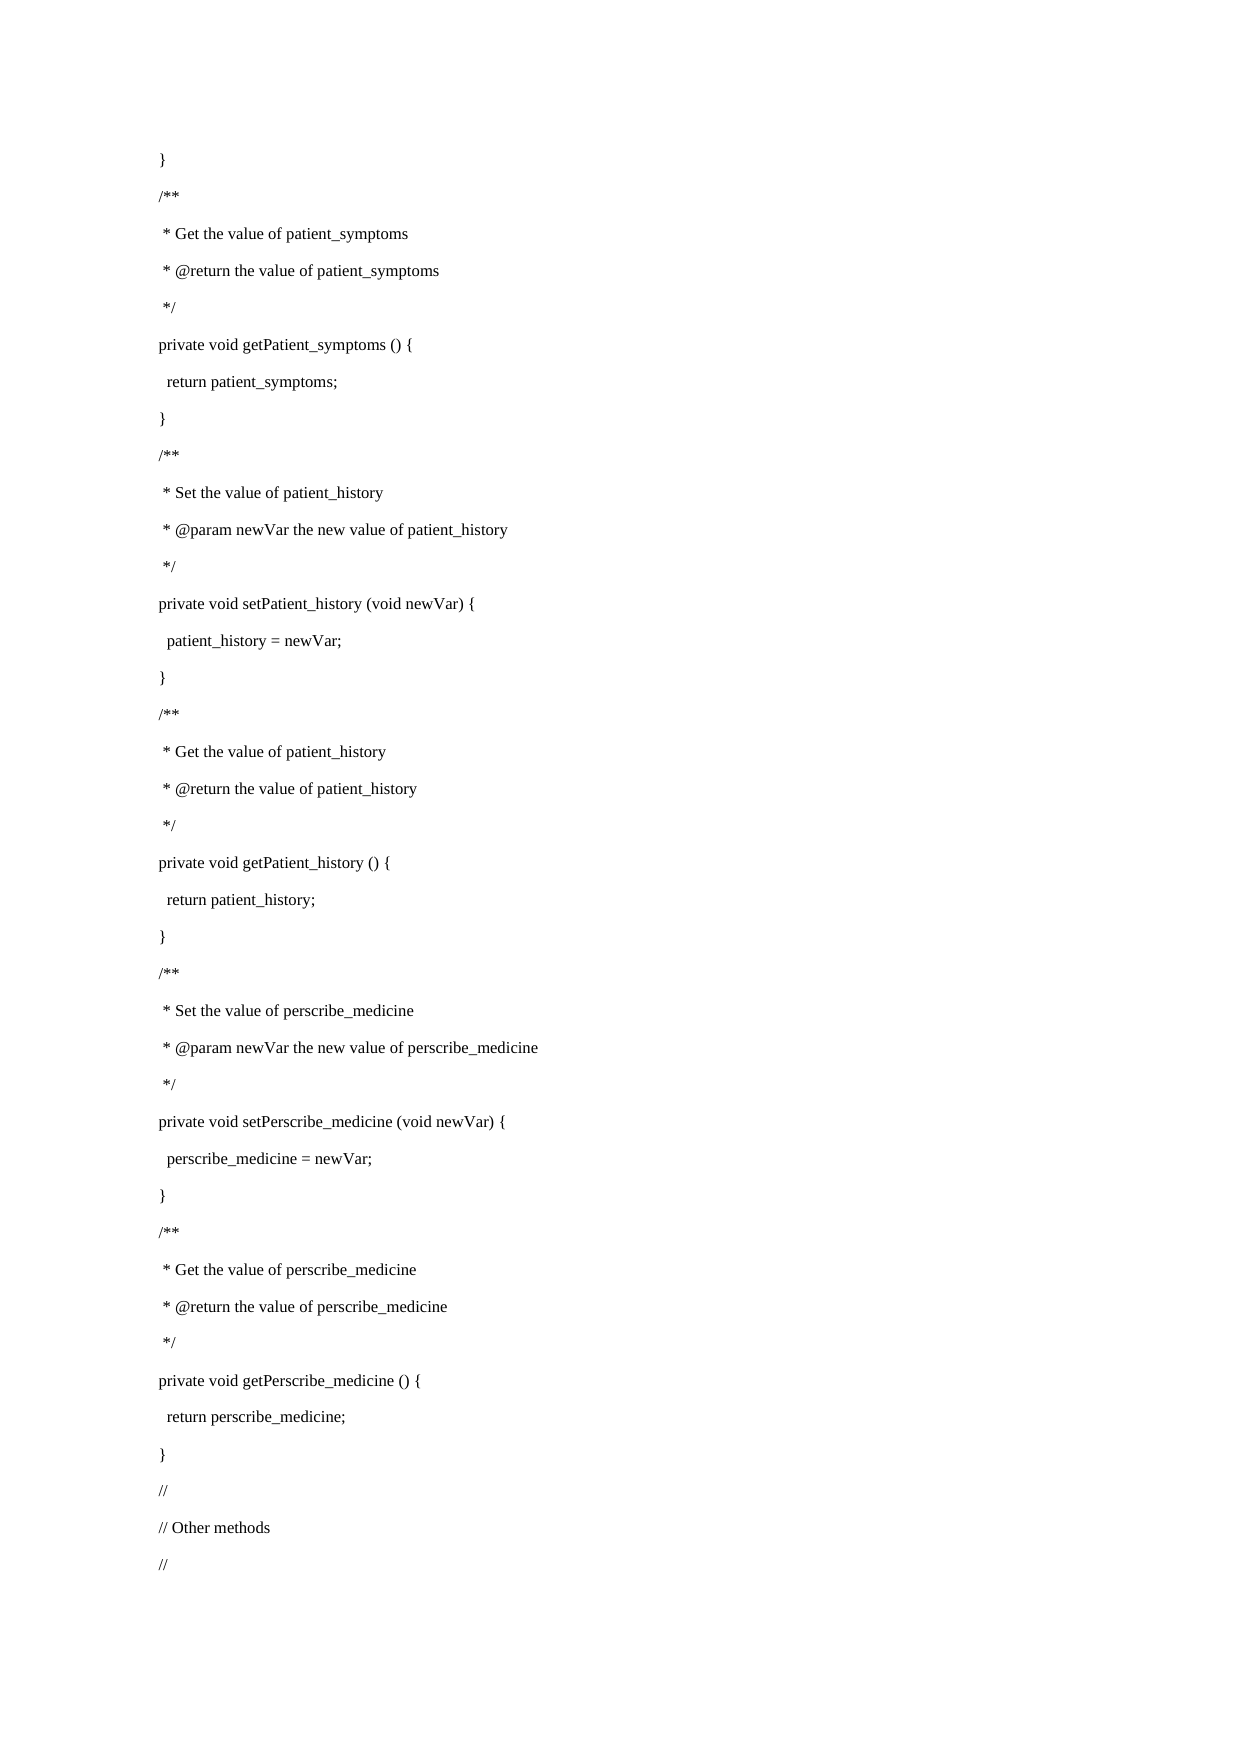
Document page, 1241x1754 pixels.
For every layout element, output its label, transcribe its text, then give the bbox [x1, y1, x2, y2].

text // Other methods [150, 1518, 1090, 1537]
text * @return the value of patient_symptoms [150, 261, 1090, 280]
text patient_history = newVar; [150, 631, 1090, 650]
text * @return the value of patient_history [150, 779, 1090, 798]
text /** [150, 705, 1090, 724]
text /** [150, 446, 1090, 465]
text * Set the value of patient_history [150, 483, 1090, 502]
text /** [150, 963, 1090, 983]
text * Get the value of patient_symptoms [150, 224, 1090, 243]
text * Set the value of perscribe_medicine [150, 1001, 1090, 1020]
text * @param newVar the new value of patient_history [150, 520, 1090, 539]
text } [150, 409, 1090, 428]
text // [150, 1555, 1090, 1574]
text */ [150, 1074, 1090, 1094]
text } [150, 1185, 1090, 1204]
text */ [150, 557, 1090, 576]
text perscribe_medicine = newVar; [150, 1148, 1090, 1168]
text private void getPatient_history () { [150, 853, 1090, 872]
text */ [150, 298, 1090, 317]
text /** [150, 187, 1090, 206]
text } [150, 150, 1090, 169]
text } [150, 927, 1090, 946]
text private void setPatient_history (void newVar) { [150, 594, 1090, 613]
text } [150, 668, 1090, 687]
text * Get the value of patient_history [150, 742, 1090, 761]
text private void getPerscribe_medicine () { [150, 1370, 1090, 1389]
text return patient_history; [150, 889, 1090, 909]
text * @param newVar the new value of perscribe_medicine [150, 1037, 1090, 1057]
text } [150, 1444, 1090, 1463]
text */ [150, 816, 1090, 835]
text * @return the value of perscribe_medicine [150, 1296, 1090, 1316]
text // [150, 1481, 1090, 1500]
text * Get the value of perscribe_medicine [150, 1259, 1090, 1278]
text return patient_symptoms; [150, 372, 1090, 391]
text private void setPerscribe_medicine (void newVar) { [150, 1111, 1090, 1131]
text private void getPatient_symptoms () { [150, 335, 1090, 354]
text /** [150, 1222, 1090, 1242]
text */ [150, 1333, 1090, 1352]
text return perscribe_medicine; [150, 1407, 1090, 1426]
